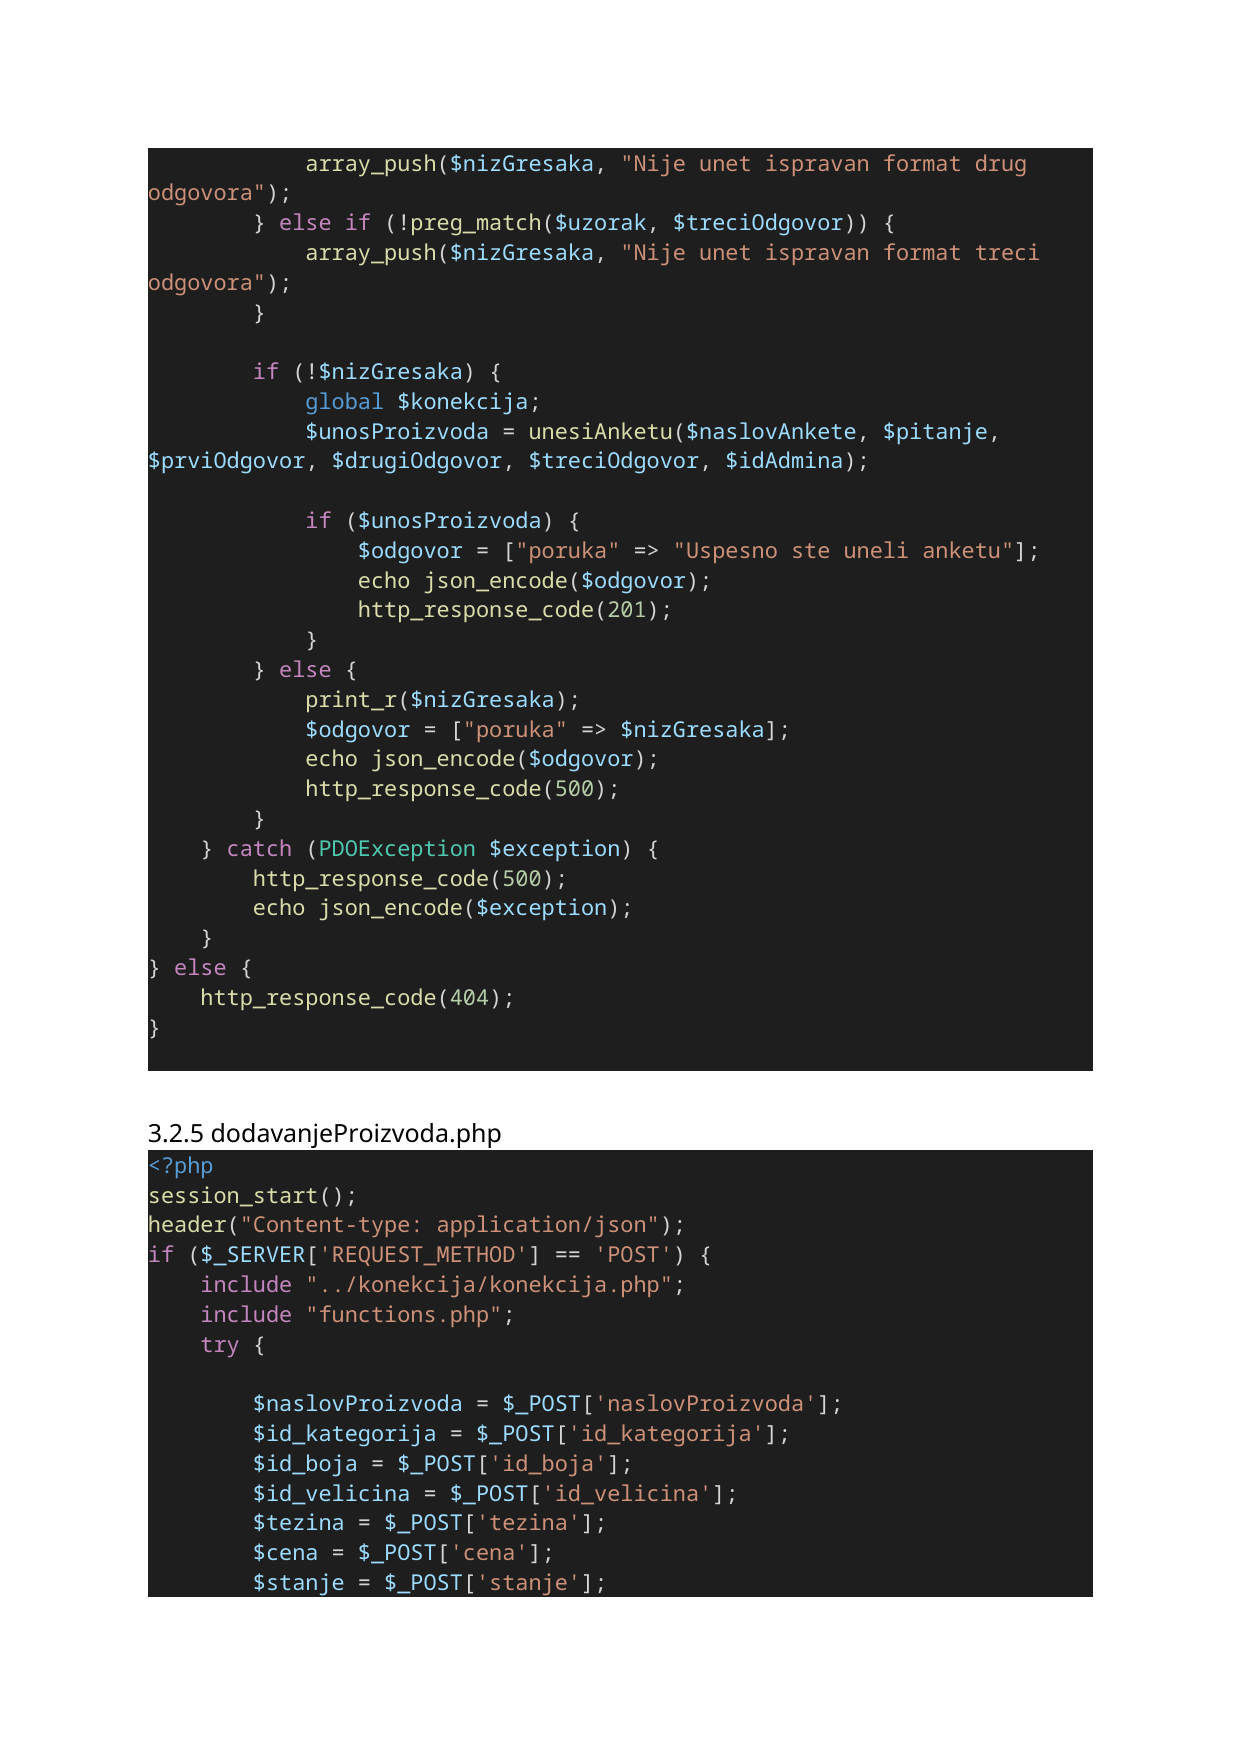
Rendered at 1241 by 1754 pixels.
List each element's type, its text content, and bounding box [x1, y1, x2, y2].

subtitle 3.2.5 dodavanjeProizvoda.php [148, 1116, 1093, 1150]
text array_push($nizGresaka, "Nije unet ispravan format drug odgovora"); [148, 148, 1093, 207]
text global $konekcija; [148, 386, 1093, 416]
text } else { [148, 952, 1093, 982]
text } catch (PDOException $exception) { [148, 833, 1093, 863]
text header("Content-type: application/json"); [148, 1209, 1093, 1239]
text echo json_encode($odgovor); [148, 743, 1093, 773]
text $cena = $_POST['cena']; [148, 1537, 1093, 1567]
text $id_kategorija = $_POST['id_kategorija']; [148, 1418, 1093, 1448]
text echo json_encode($exception); [148, 892, 1093, 922]
text include "functions.php"; [148, 1299, 1093, 1329]
text if ($_SERVER['REQUEST_METHOD'] == 'POST') { [148, 1239, 1093, 1269]
text if ($unosProizvoda) { [148, 505, 1093, 535]
text } else { [148, 654, 1093, 684]
text session_start(); [148, 1180, 1093, 1209]
text $naslovProizvoda = $_POST['naslovProizvoda']; [148, 1388, 1093, 1418]
text $unosProizvoda = unesiAnketu($naslovAnkete, $pitanje, $prviOdgovor, $drugiOdgovor, $treciOdgovor, $idAdmina); [148, 416, 1093, 475]
text echo json_encode($odgovor); [148, 565, 1093, 594]
text include "../konekcija/konekcija.php"; [148, 1269, 1093, 1299]
text $id_boja = $_POST['id_boja']; [148, 1448, 1093, 1478]
text } [148, 922, 1093, 952]
text $tezina = $_POST['tezina']; [148, 1507, 1093, 1537]
text try { [148, 1329, 1093, 1358]
text $id_velicina = $_POST['id_velicina']; [148, 1478, 1093, 1507]
text print_r($nizGresaka); [148, 684, 1093, 714]
text http_response_code(201); [148, 594, 1093, 624]
text $odgovor = ["poruka" => "Uspesno ste uneli anketu"]; [148, 535, 1093, 565]
text } else if (!preg_match($uzorak, $treciOdgovor)) { [148, 207, 1093, 237]
text } [148, 803, 1093, 833]
text } [148, 624, 1093, 654]
text } [148, 1012, 1093, 1041]
text http_response_code(500); [148, 863, 1093, 892]
text http_response_code(404); [148, 982, 1093, 1012]
text <?php [148, 1150, 1093, 1180]
text } [148, 297, 1093, 326]
text $odgovor = ["poruka" => $nizGresaka]; [148, 714, 1093, 743]
text http_response_code(500); [148, 773, 1093, 803]
text if (!$nizGresaka) { [148, 356, 1093, 386]
text array_push($nizGresaka, "Nije unet ispravan format treci odgovora"); [148, 237, 1093, 297]
text $stanje = $_POST['stanje']; [148, 1567, 1093, 1597]
